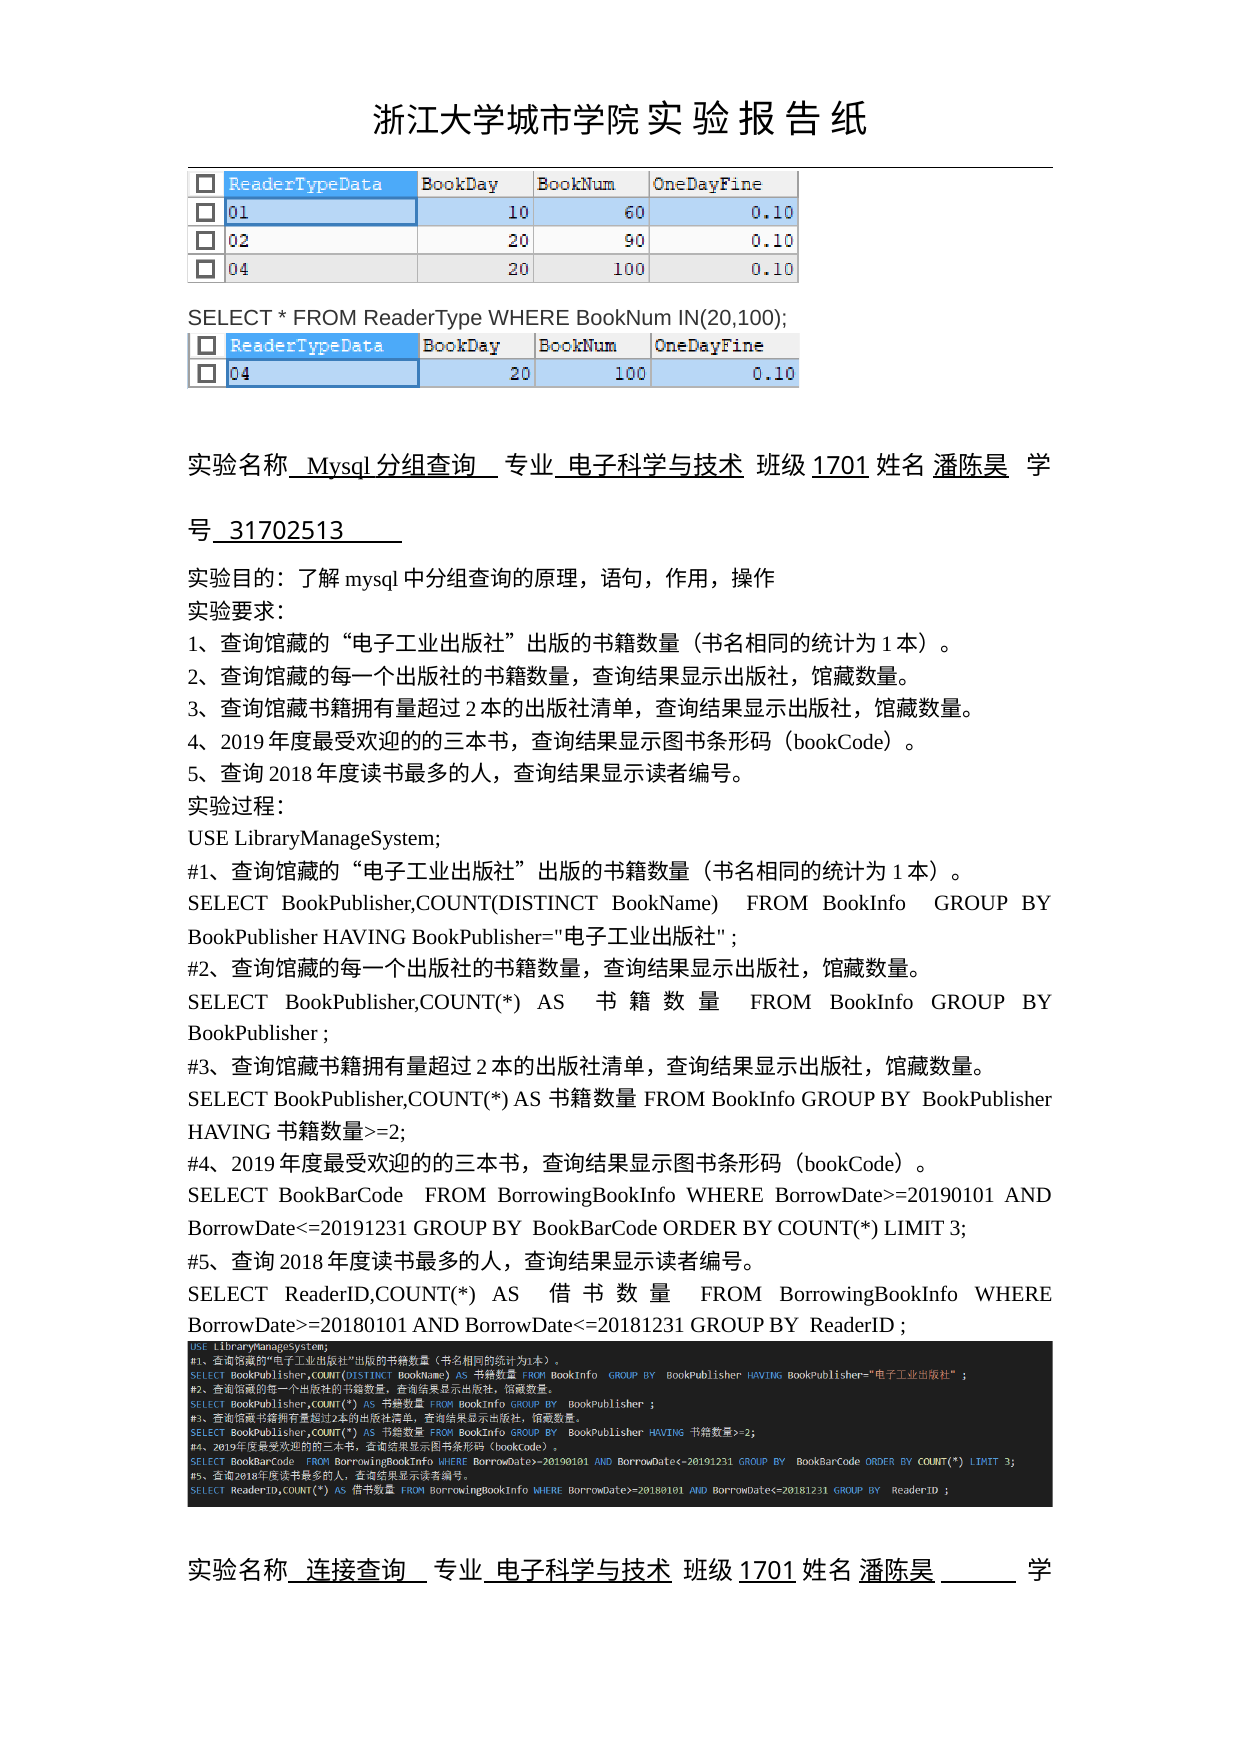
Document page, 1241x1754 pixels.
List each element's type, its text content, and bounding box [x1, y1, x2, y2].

text SELECT * FROM ReaderType WHERE BookNum IN(20,100); [187, 301, 1053, 333]
text SELECT BookPublisher,COUNT(DISTINCT BookName) FROM BookInfo GROUP BY BookPublisher HAVING BookPublisher="电子工业出版社" ; [187, 886, 1053, 951]
text 实验目的：了解mysql中分组查询的原理，语句，作用，操作 [187, 561, 1053, 593]
text SELECT BookPublisher,COUNT(*) AS 书籍数量 FROM BookInfo GROUP BY BookPublisher ; [187, 983, 1053, 1048]
text USE LibraryManageSystem; [187, 821, 1053, 853]
text #4、2019年度最受欢迎的的三本书，查询结果显示图书条形码（bookCode）。 [187, 1146, 1053, 1178]
text #1、查询馆藏的“电子工业出版社”出版的书籍数量（书名相同的统计为1本）。 [187, 853, 1053, 886]
text 2、查询馆藏的每一个出版社的书籍数量，查询结果显示出版社，馆藏数量。 [187, 658, 1053, 691]
text 5、查询2018年度读书最多的人，查询结果显示读者编号。 [187, 756, 1053, 788]
text SELECT BookPublisher,COUNT(*) AS 书籍数量 FROM BookInfo GROUP BY BookPublisher HAVING 书籍数量>=2; [187, 1081, 1053, 1146]
text #5、查询2018年度读书最多的人，查询结果显示读者编号。 [187, 1243, 1053, 1276]
text 1、查询馆藏的“电子工业出版社”出版的书籍数量（书名相同的统计为1本）。 [187, 626, 1053, 658]
picture [187, 171, 800, 286]
text SELECT BookBarCode FROM BorrowingBookInfo WHERE BorrowDate>=20190101 AND BorrowDate<=20191231 GROUP BY BookBarCode ORDER BY COUNT(*) LIMIT 3; [187, 1178, 1053, 1243]
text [187, 1536, 1053, 1601]
text 3、查询馆藏书籍拥有量超过2本的出版社清单，查询结果显示出版社，馆藏数量。 [187, 691, 1053, 723]
text #2、查询馆藏的每一个出版社的书籍数量，查询结果显示出版社，馆藏数量。 [187, 951, 1053, 983]
text 实验要求： [187, 593, 1053, 626]
text 实验名称 Mysql分组查询 专业 电子科学与技术 班级1701 姓名 潘陈昊 学号 31702513 [187, 431, 1053, 561]
text 实验过程： [187, 788, 1053, 821]
picture [187, 333, 800, 389]
picture [187, 1341, 1053, 1507]
text 4、2019年度最受欢迎的的三本书，查询结果显示图书条形码（bookCode）。 [187, 723, 1053, 756]
text #3、查询馆藏书籍拥有量超过2本的出版社清单，查询结果显示出版社，馆藏数量。 [187, 1048, 1053, 1081]
text SELECT ReaderID,COUNT(*) AS 借书数量 FROM BorrowingBookInfo WHERE BorrowDate>=20180101 AND BorrowDate<=20181231 GROUP BY ReaderID ; [187, 1276, 1053, 1341]
